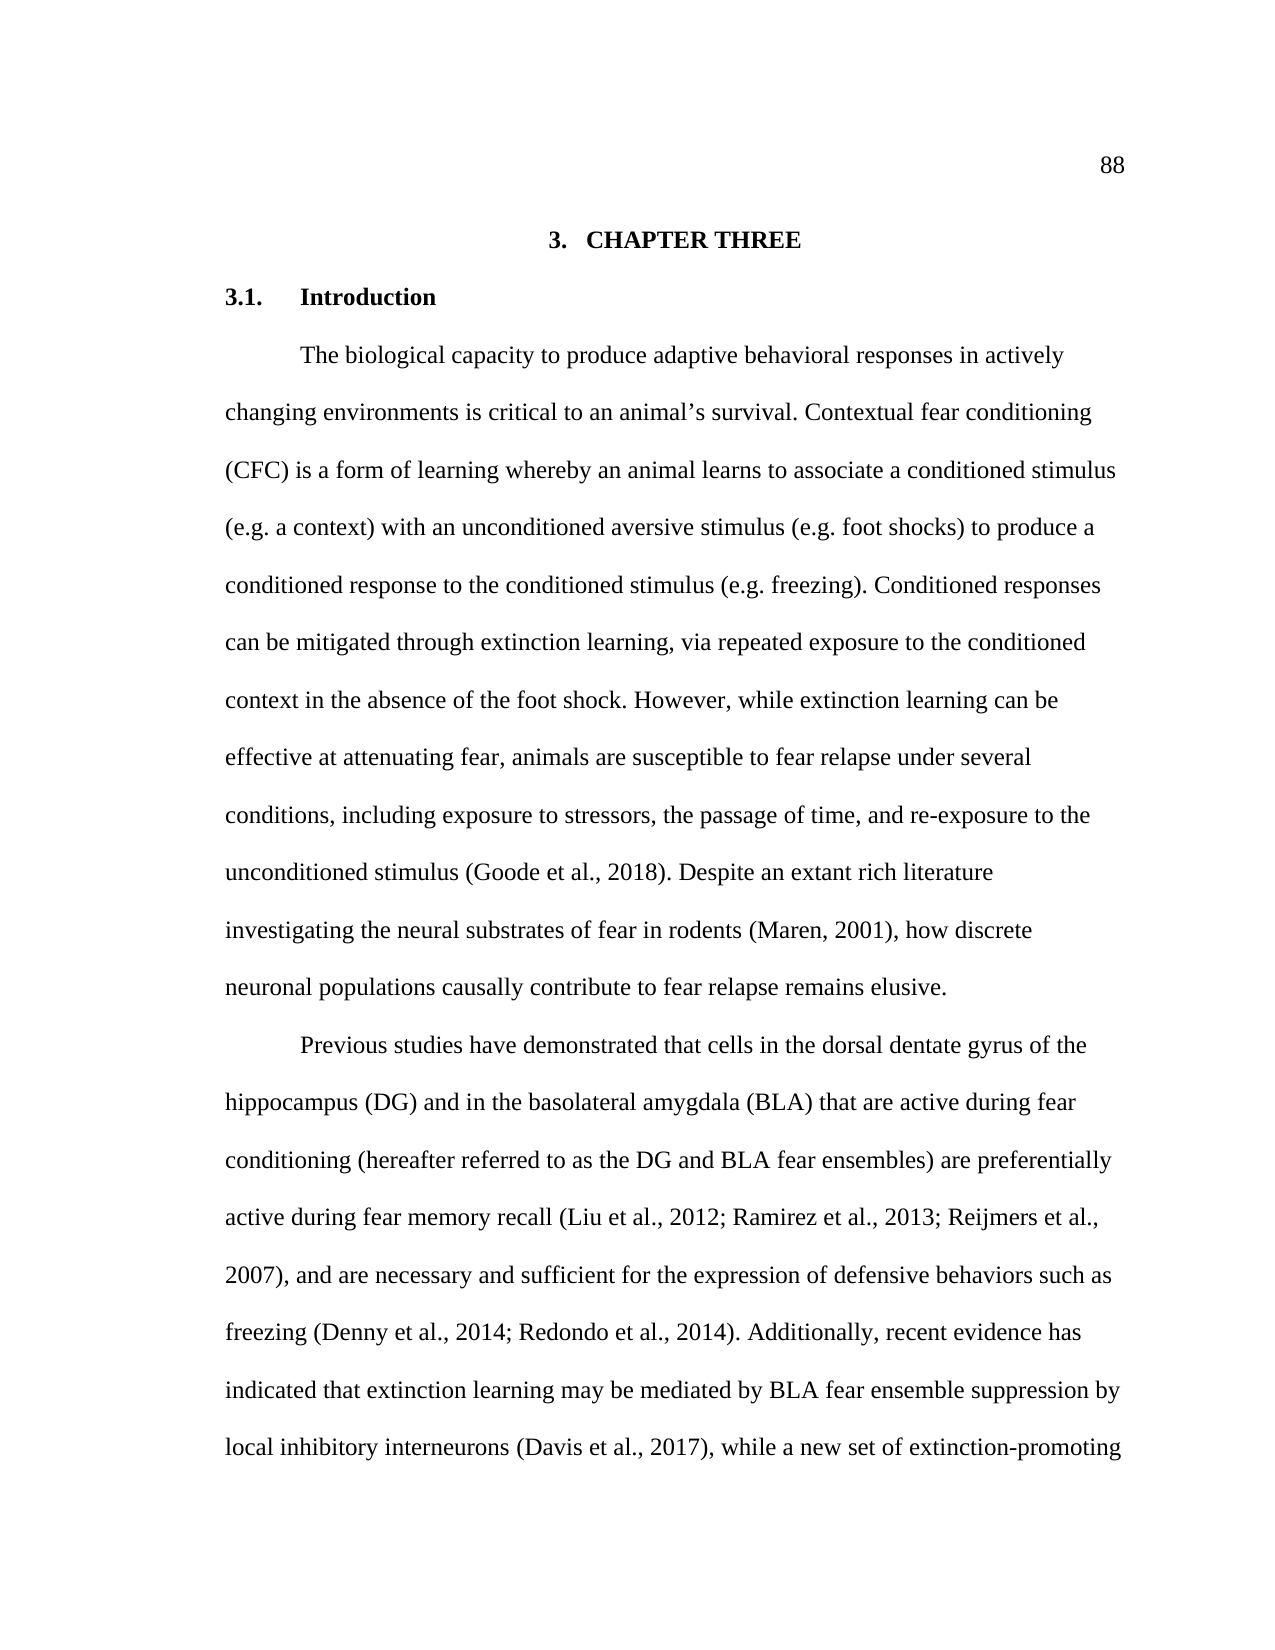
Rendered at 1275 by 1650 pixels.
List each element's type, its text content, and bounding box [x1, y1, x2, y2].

subtitle CHAPTER THREE [225, 225, 1125, 254]
subtitle Introduction [225, 282, 1125, 311]
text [225, 1030, 1125, 1461]
text The biological capacity to produce adaptive behavioral responses in actively changing environments is critical to an animal’s survival. Contextual fear conditioning (CFC) is a form of learning whereby an animal learns to associate a conditioned stimulus (e.g. a context) with an unconditioned aversive stimulus (e.g. foot shocks) to produce a conditioned response to the conditioned stimulus (e.g. freezing). Conditioned responses can be mitigated through extinction learning, via repeated exposure to the conditioned context in the absence of the foot shock. However, while extinction learning can be effective at attenuating fear, animals are susceptible to fear relapse under several conditions, including exposure to stressors, the passage of time, and re-exposure to the unconditioned stimulus (Goode et al., 2018). Despite an extant rich literature investigating the neural substrates of fear in rodents (Maren, 2001), how discrete neuronal populations causally contribute to fear relapse remains elusive. [225, 340, 1125, 1001]
